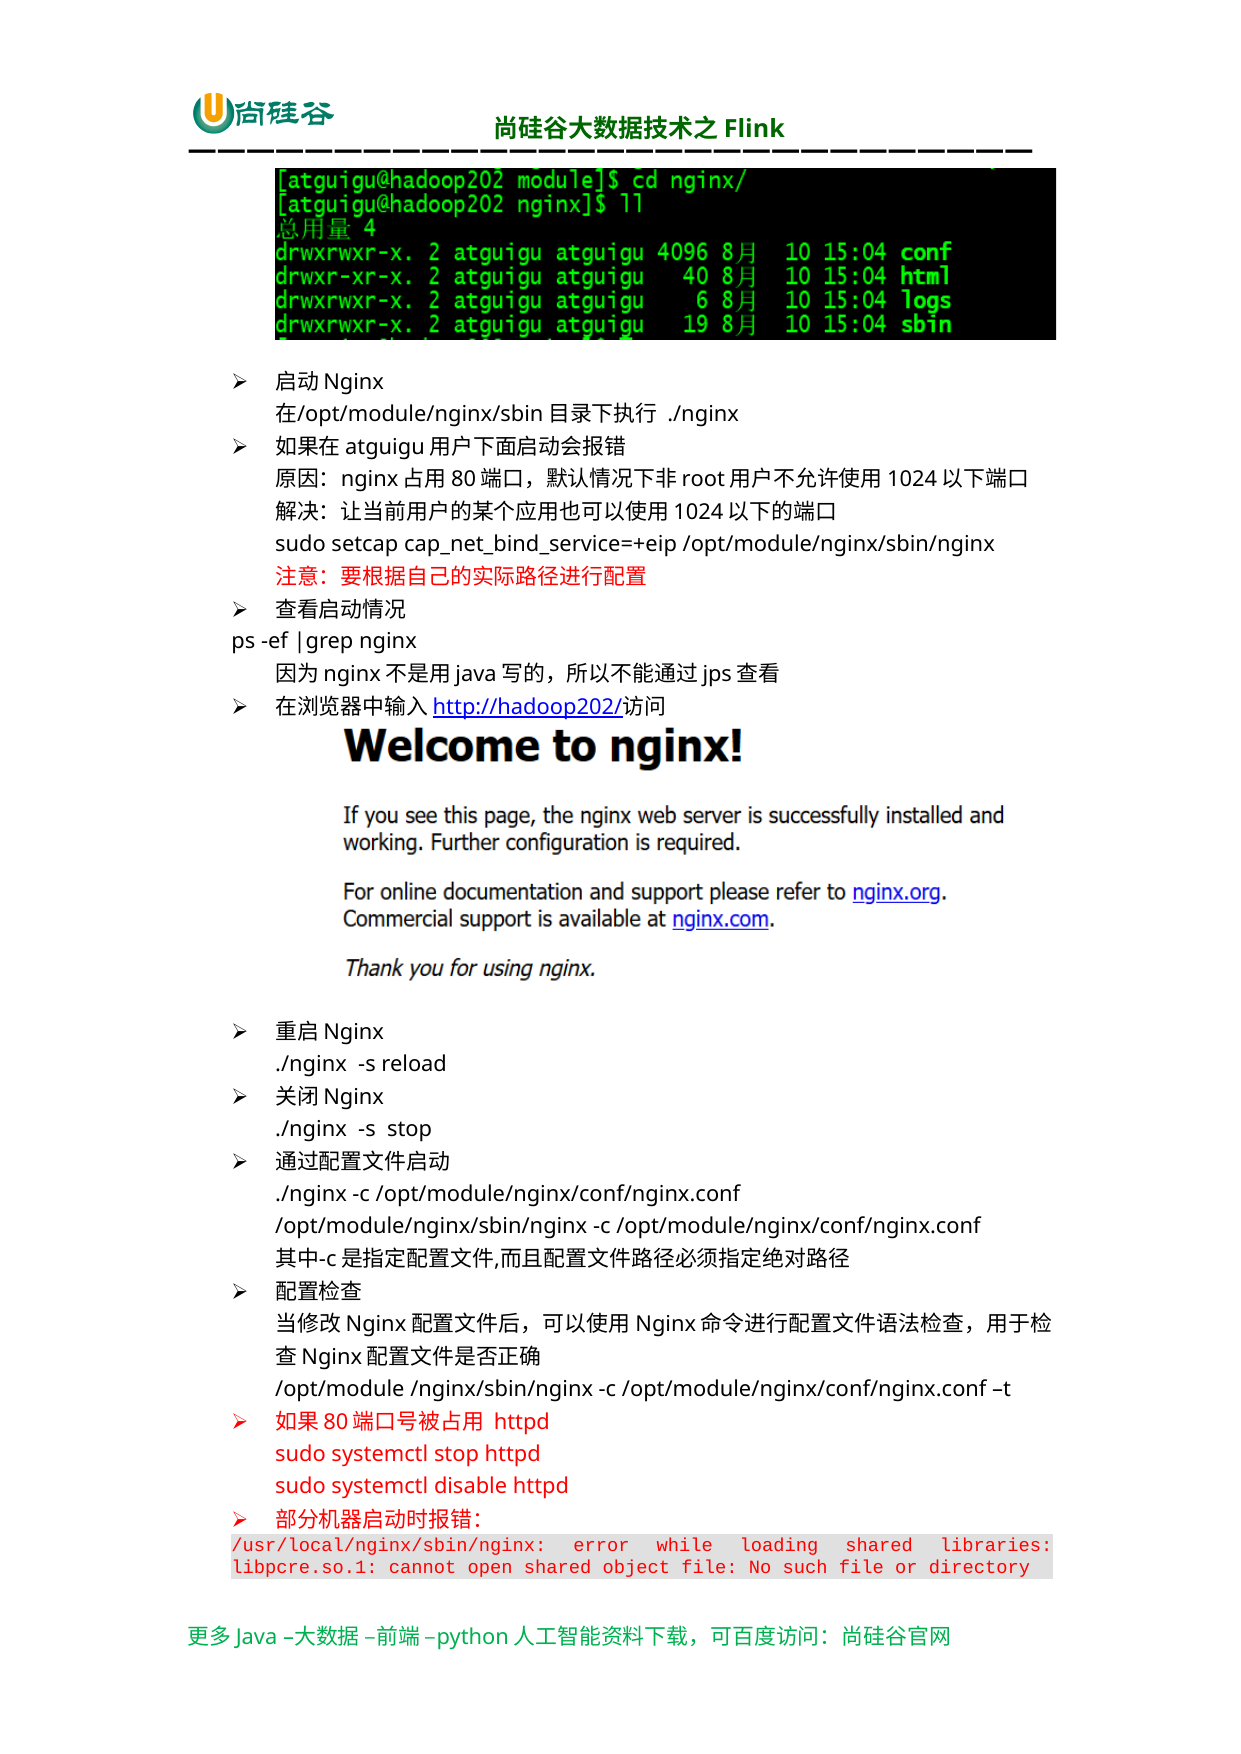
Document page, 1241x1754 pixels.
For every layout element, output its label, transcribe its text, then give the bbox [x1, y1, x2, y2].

text sudo setcap cap_net_bind_service=+eip /opt/module/nginx/sbin/nginx [231, 526, 1053, 559]
list ./nginx -s reload [275, 1046, 1053, 1079]
text ./nginx -c /opt/module/nginx/conf/nginx.conf [231, 1176, 1053, 1209]
list 如果80端口号被占用 httpd [231, 1404, 1053, 1436]
picture [275, 721, 1098, 1012]
list 部分机器启动时报错： [231, 1501, 1053, 1534]
list 重启Nginx [231, 1014, 1053, 1046]
text /opt/module/nginx/sbin/nginx -c /opt/module/nginx/conf/nginx.conf [231, 1209, 1053, 1241]
list ./nginx -s stop [275, 1111, 1053, 1144]
list /opt/module /nginx/sbin/nginx -c /opt/module/nginx/conf/nginx.conf –t [275, 1371, 1053, 1404]
list ps -ef |grep nginx [231, 624, 1053, 656]
list 启动Nginx [231, 364, 1053, 396]
picture [187, 88, 338, 138]
list 配置检查 [231, 1274, 1053, 1306]
list 如果在atguigu用户下面启动会报错 [231, 429, 1053, 461]
list 查看启动情况 [231, 591, 1053, 624]
list 当修改Nginx配置文件后，可以使用Nginx命令进行配置文件语法检查，用于检查Nginx配置文件是否正确 [275, 1306, 1053, 1371]
list 关闭Nginx [231, 1079, 1053, 1111]
list 在/opt/module/nginx/sbin目录下执行 ./nginx [275, 396, 1053, 429]
list sudo systemctl stop httpd [275, 1436, 1053, 1469]
list 注意：要根据自己的实际路径进行配置 [275, 559, 1053, 591]
list 通过配置文件启动 [231, 1144, 1053, 1176]
list 因为nginx不是用java写的，所以不能通过jps查看 [275, 656, 1053, 689]
text 原因：nginx占用80端口，默认情况下非root用户不允许使用1024以下端口 [231, 461, 1053, 494]
list 在浏览器中输入http://hadoop202/访问 [231, 689, 1053, 721]
list 解决：让当前用户的某个应用也可以使用1024以下的端口 [275, 494, 1053, 526]
picture [275, 168, 1057, 340]
list 其中-c是指定配置文件,而且配置文件路径必须指定绝对路径 [275, 1241, 1053, 1274]
list sudo systemctl disable httpd [275, 1469, 1053, 1501]
text /usr/local/nginx/sbin/nginx: error while loading shared libraries: libpcre.so.1: cannot open shared object file: No such file or directory [231, 1534, 1053, 1579]
